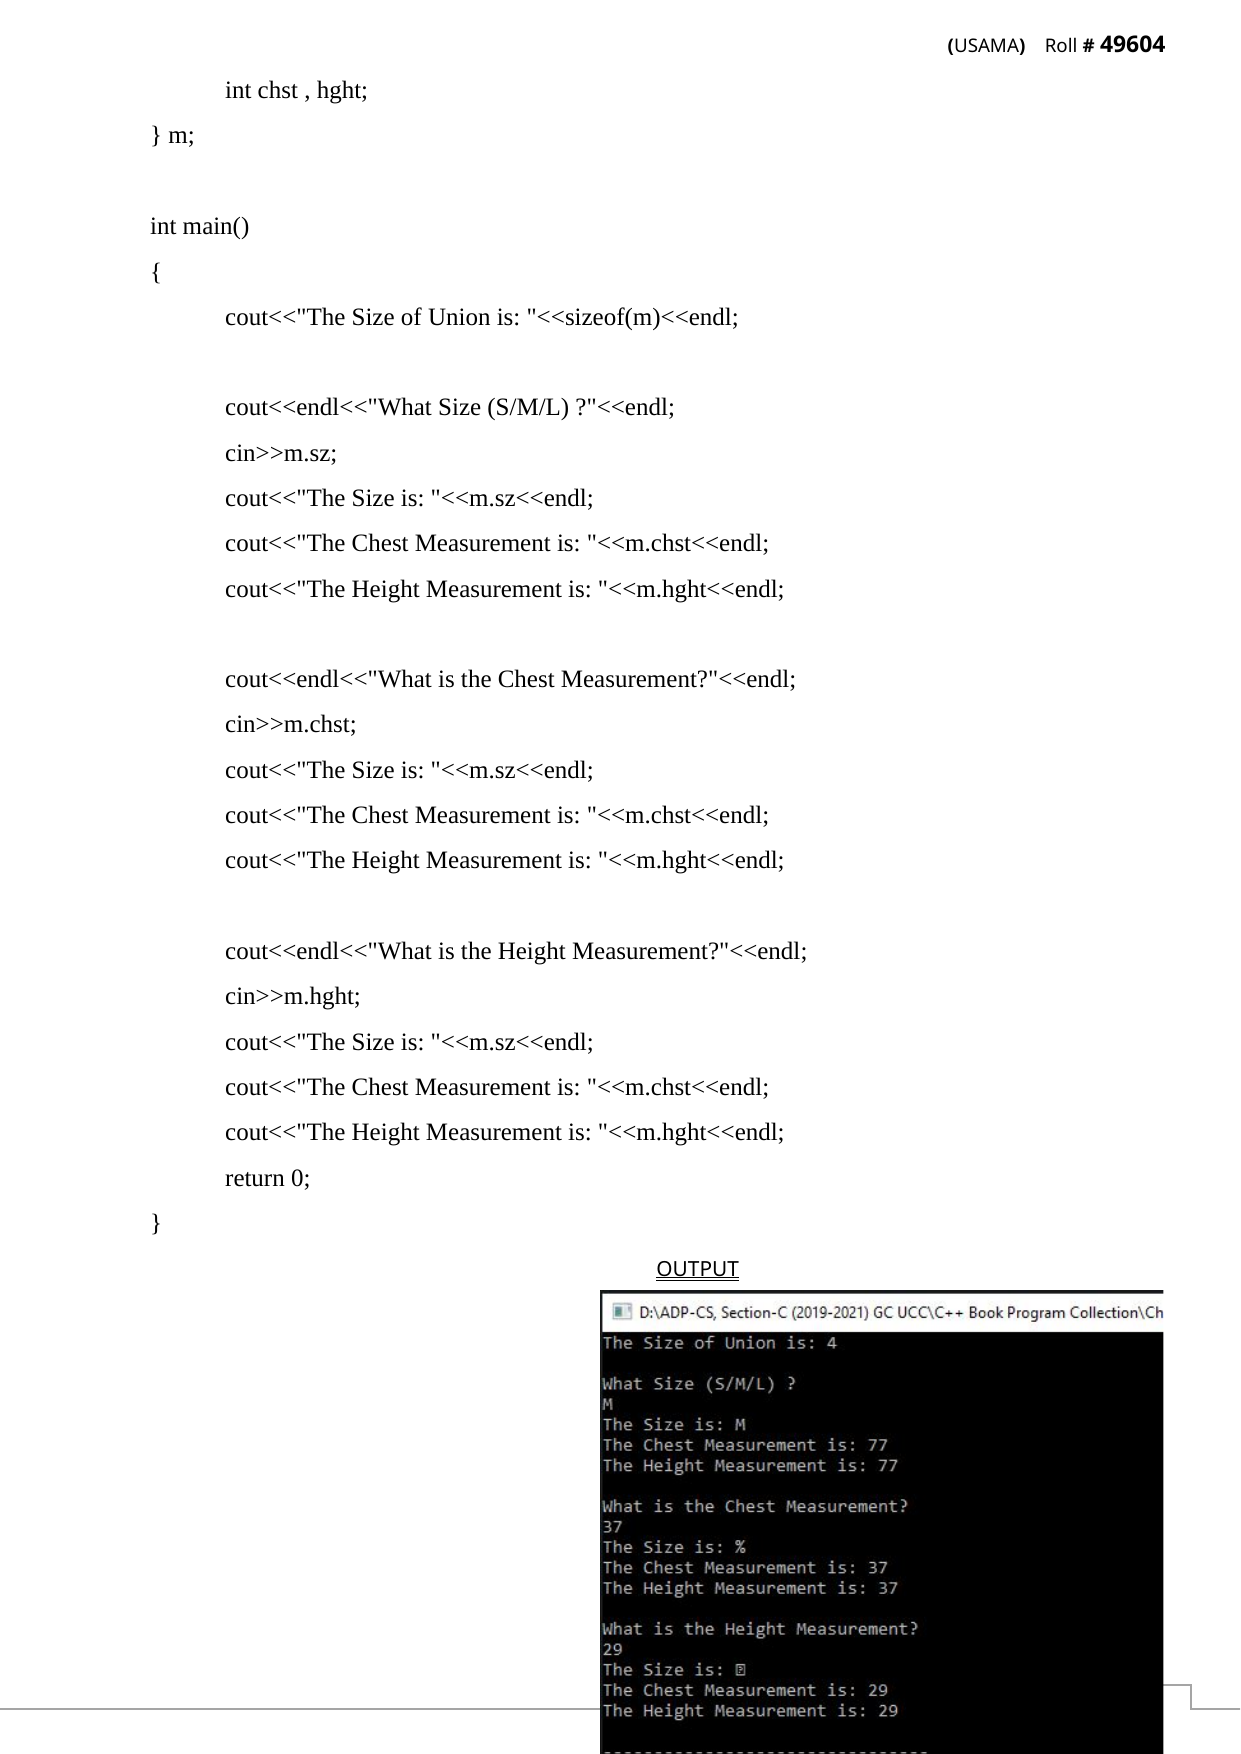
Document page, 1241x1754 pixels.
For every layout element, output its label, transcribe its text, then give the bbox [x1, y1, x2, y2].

text cin>>m.chst; [150, 709, 1165, 738]
text cout<<"The Chest Measurement is: "<<m.chst<<endl; [150, 800, 1165, 829]
text return 0; [150, 1163, 1165, 1192]
text cout<<"The Height Measurement is: "<<m.hght<<endl; [150, 574, 1165, 603]
text cout<<"The Size of Union is: "<<sizeof(m)<<endl; [150, 302, 1165, 331]
text cin>>m.hght; [150, 981, 1165, 1010]
picture [600, 1290, 1164, 1754]
text cout<<"The Chest Measurement is: "<<m.chst<<endl; [150, 1072, 1165, 1101]
text cin>>m.sz; [150, 438, 1165, 466]
text } [150, 1208, 1165, 1237]
text cout<<endl<<"What Size (S/M/L) ?"<<endl; [150, 392, 1165, 421]
text cout<<"The Size is: "<<m.sz<<endl; [150, 1027, 1165, 1055]
text int main() [150, 211, 1165, 240]
text cout<<"The Chest Measurement is: "<<m.chst<<endl; [150, 528, 1165, 557]
text cout<<"The Size is: "<<m.sz<<endl; [150, 755, 1165, 783]
text cout<<"The Height Measurement is: "<<m.hght<<endl; [150, 1117, 1165, 1146]
text int chst , hght; [150, 75, 1165, 104]
text cout<<endl<<"What is the Chest Measurement?"<<endl; [150, 664, 1165, 693]
text cout<<"The Height Measurement is: "<<m.hght<<endl; [150, 846, 1165, 874]
text OUTPUT [75, 1254, 1165, 1282]
text cout<<endl<<"What is the Height Measurement?"<<endl; [150, 936, 1165, 964]
text cout<<"The Size is: "<<m.sz<<endl; [150, 483, 1165, 512]
text { [150, 257, 1165, 285]
text } m; [150, 120, 1165, 149]
